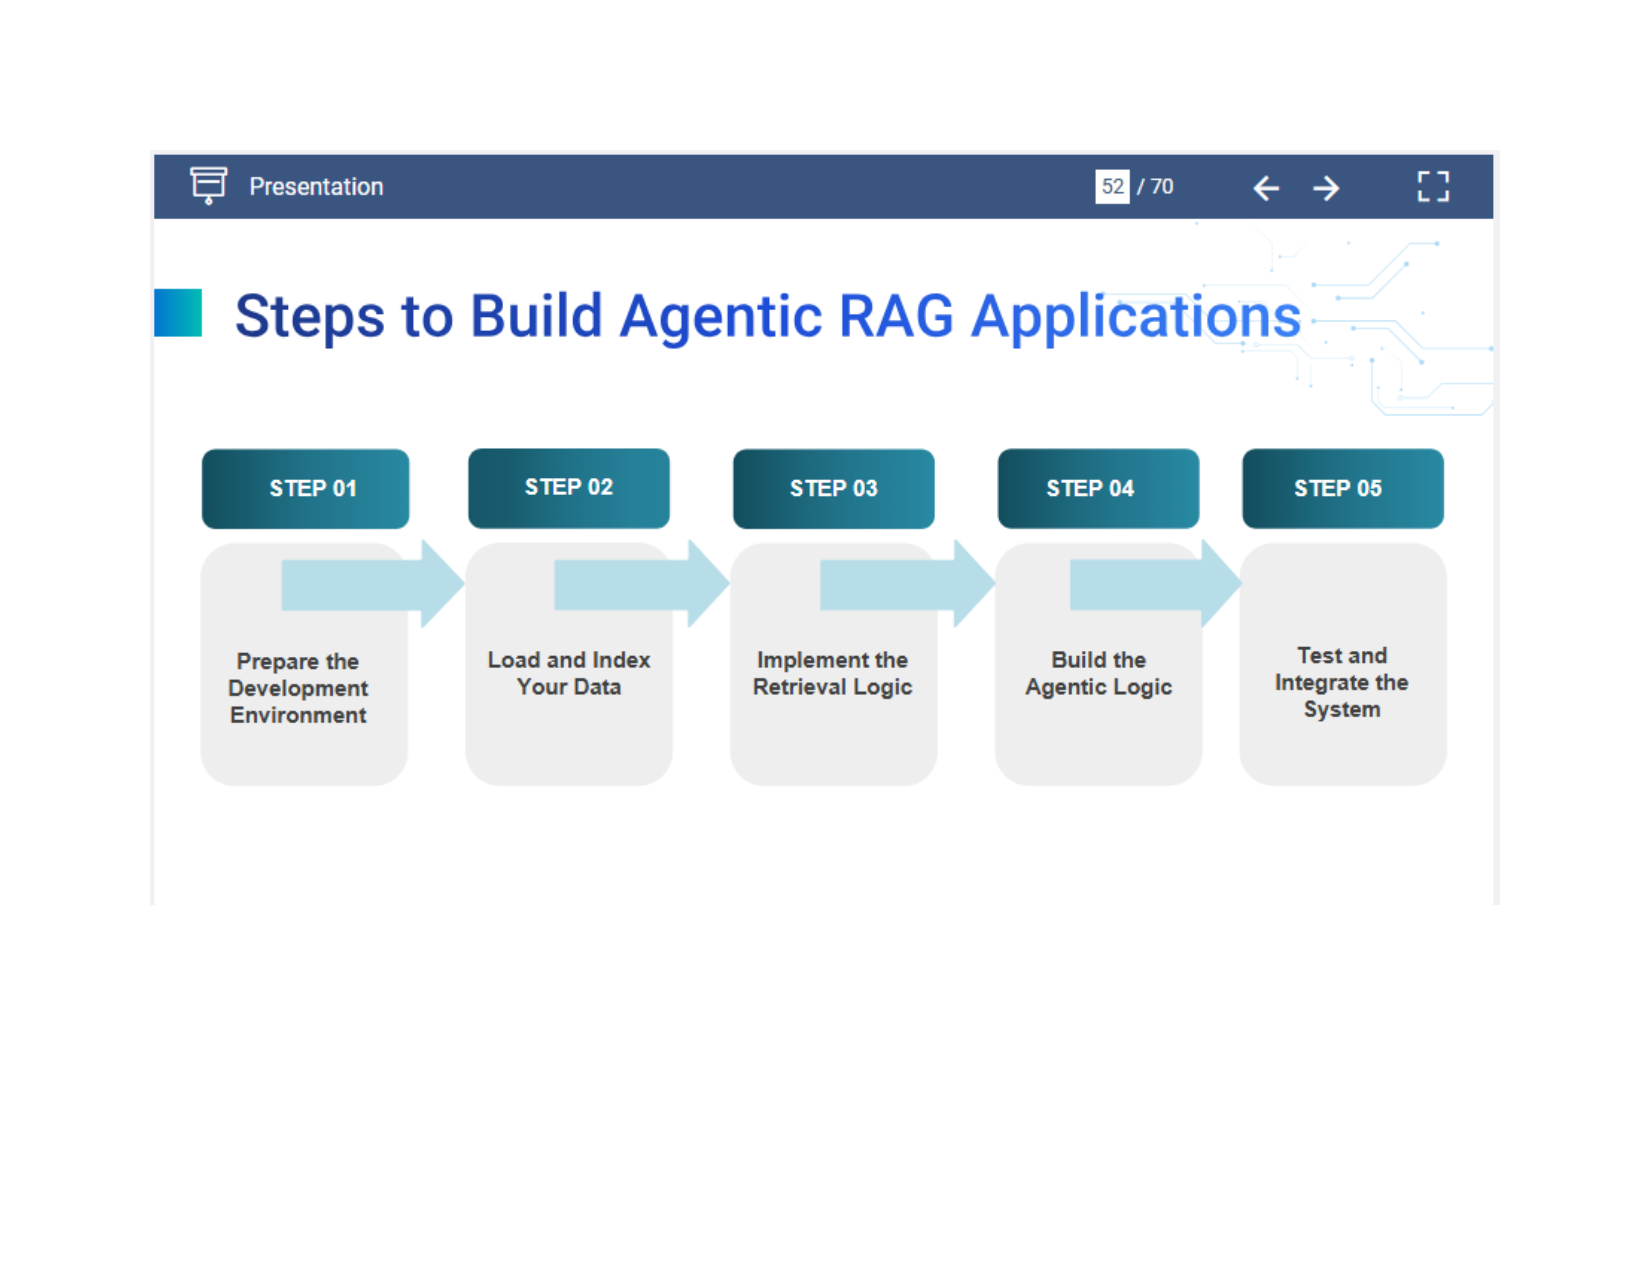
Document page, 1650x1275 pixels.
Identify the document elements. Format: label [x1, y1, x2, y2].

picture [150, 150, 1500, 905]
